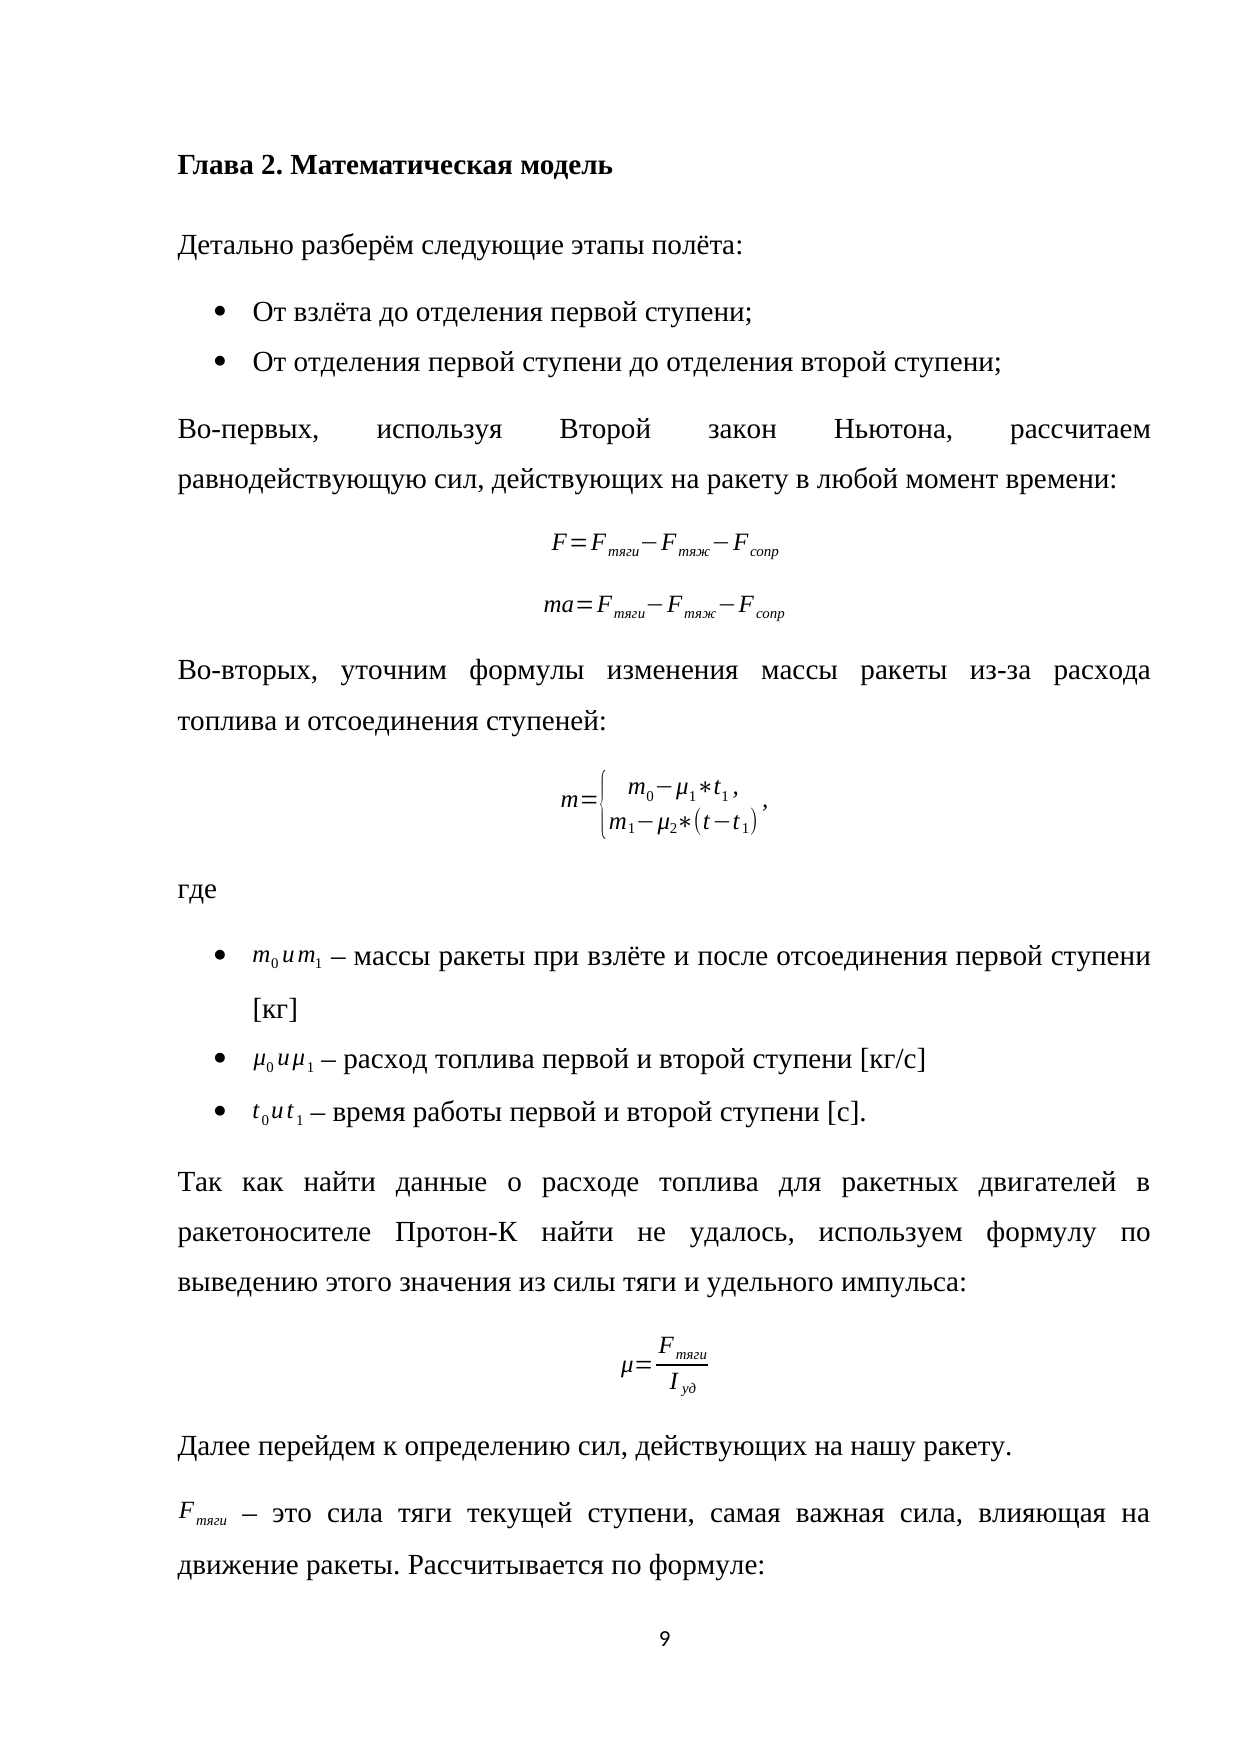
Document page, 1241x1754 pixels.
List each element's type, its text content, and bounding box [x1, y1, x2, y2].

text Во-первых, используя Второй закон Ньютона, рассчитаем равнодействующую сил, действующих на ракету в любой момент времени: [177, 411, 1152, 495]
list – время работы первой и второй ступени [с]. [215, 1094, 1152, 1131]
text Детально разберём следующие этапы полёта: [177, 227, 1152, 260]
text Во-вторых, уточним формулы изменения массы ракеты из-за расхода топлива и отсоединения ступеней: [177, 652, 1152, 736]
list – массы ракеты при взлёте и после отсоединения первой ступени [кг] [215, 938, 1152, 1025]
text Так как найти данные о расходе топлива для ракетных двигателей в ракетоносителе Протон-К найти не удалось, используем формулу по выведению этого значения из силы тяги и удельного импульса: [177, 1164, 1152, 1298]
list – расход топлива первой и второй ступени [кг/с] [215, 1042, 1152, 1078]
text Далее перейдем к определению сил, действующих на нашу ракету. [177, 1428, 1152, 1462]
list От отделения первой ступени до отделения второй ступени; [215, 344, 1152, 378]
list От взлёта до отделения первой ступени; [215, 294, 1152, 327]
subtitle Глава 2. Математическая модель [177, 147, 1152, 181]
text где [177, 872, 1152, 905]
text – это сила тяги текущей ступени, самая важная сила, влияющая на движение ракеты. Рассчитывается по формуле: [177, 1496, 1152, 1581]
